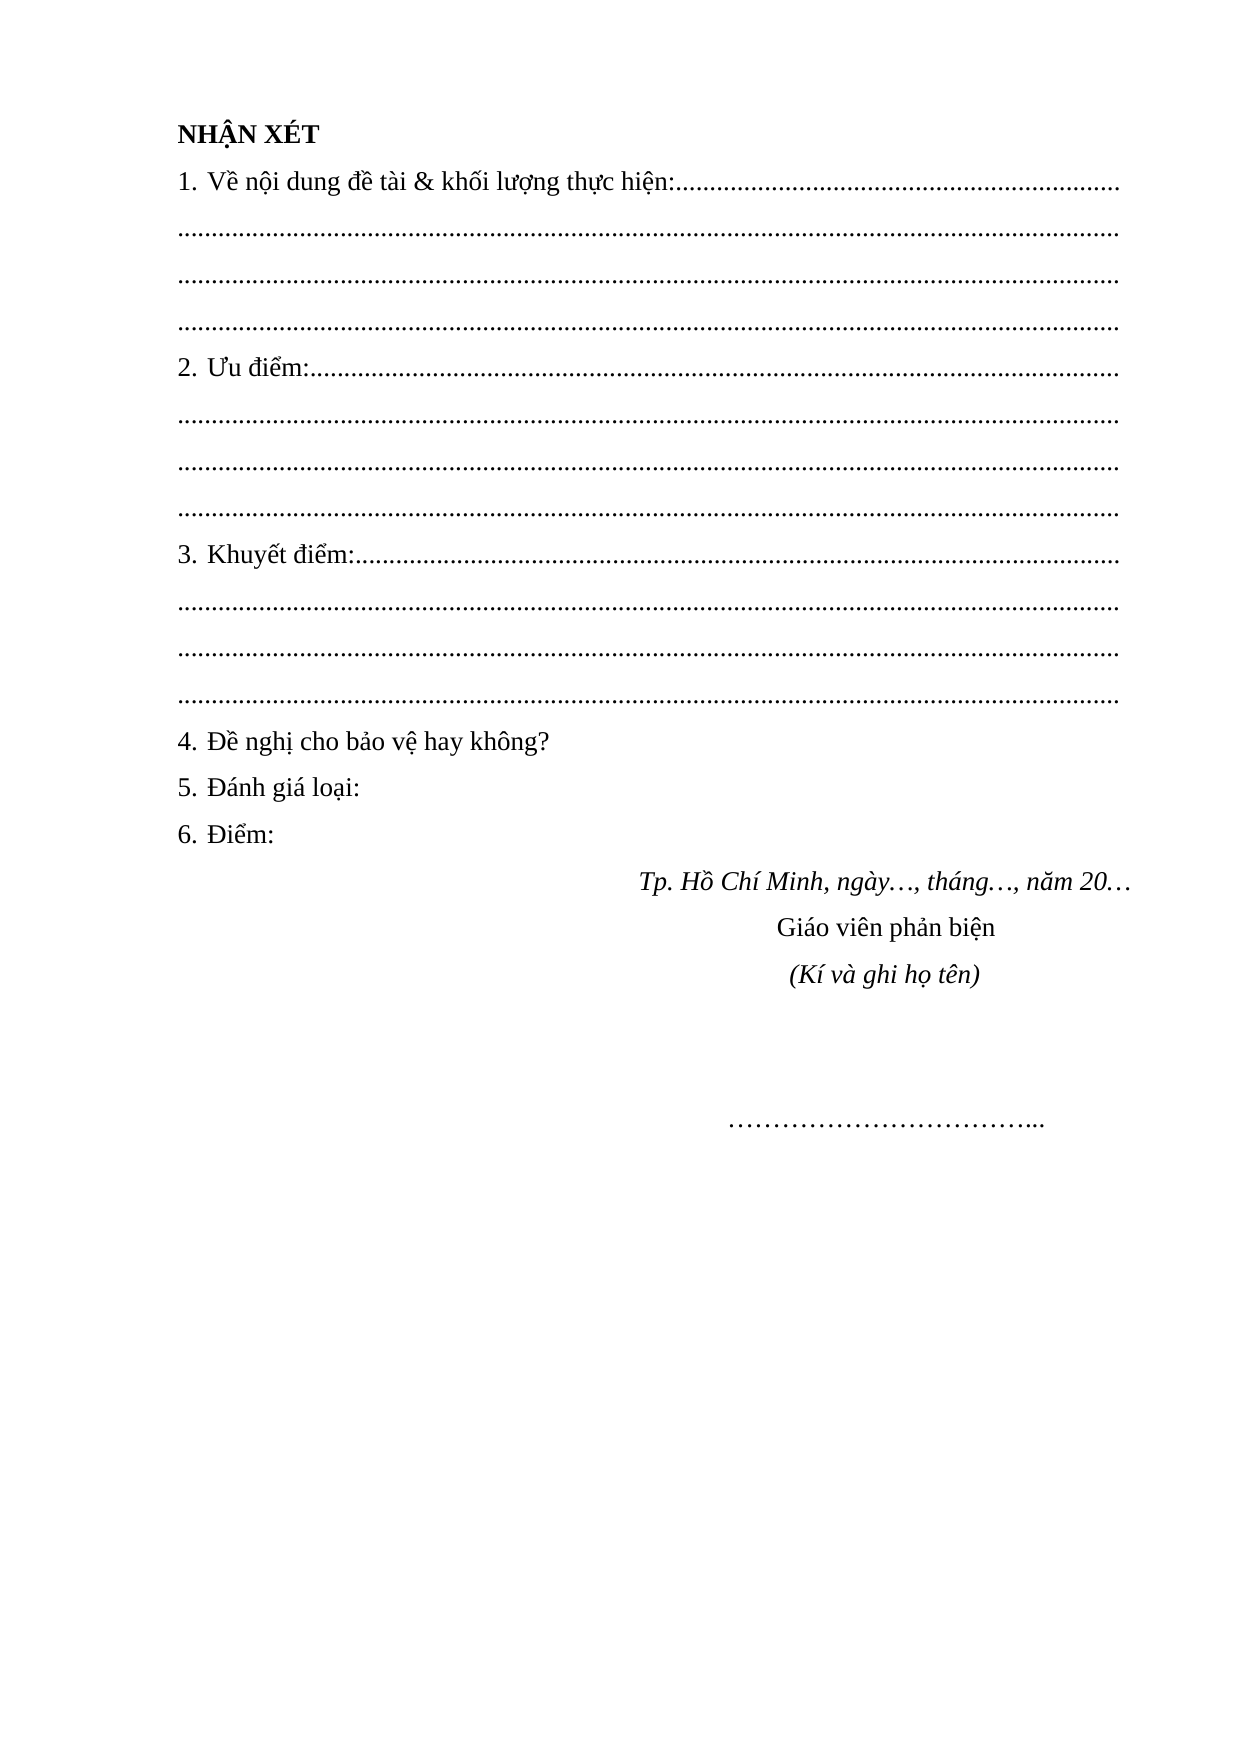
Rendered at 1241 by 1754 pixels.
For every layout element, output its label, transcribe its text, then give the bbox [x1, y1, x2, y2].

text ……………………………... [177, 1102, 1122, 1133]
text NHẬN XÉT [177, 118, 1122, 149]
list Đề nghị cho bảo vệ hay không? [177, 725, 1122, 756]
text (Kí và ghi họ tên) [177, 958, 1122, 989]
list Khuyết điểm: [177, 538, 1122, 569]
text Giáo viên phản biện [177, 911, 1122, 943]
list Về nội dung đề tài & khối lượng thực hiện: [177, 165, 1122, 196]
text Tp. Hồ Chí Minh, ngày…, tháng…, năm 20… [177, 865, 1122, 896]
list Đánh giá loại: [177, 771, 1122, 803]
list Ưu điểm: [177, 351, 1122, 383]
list Điểm: [177, 818, 1122, 849]
